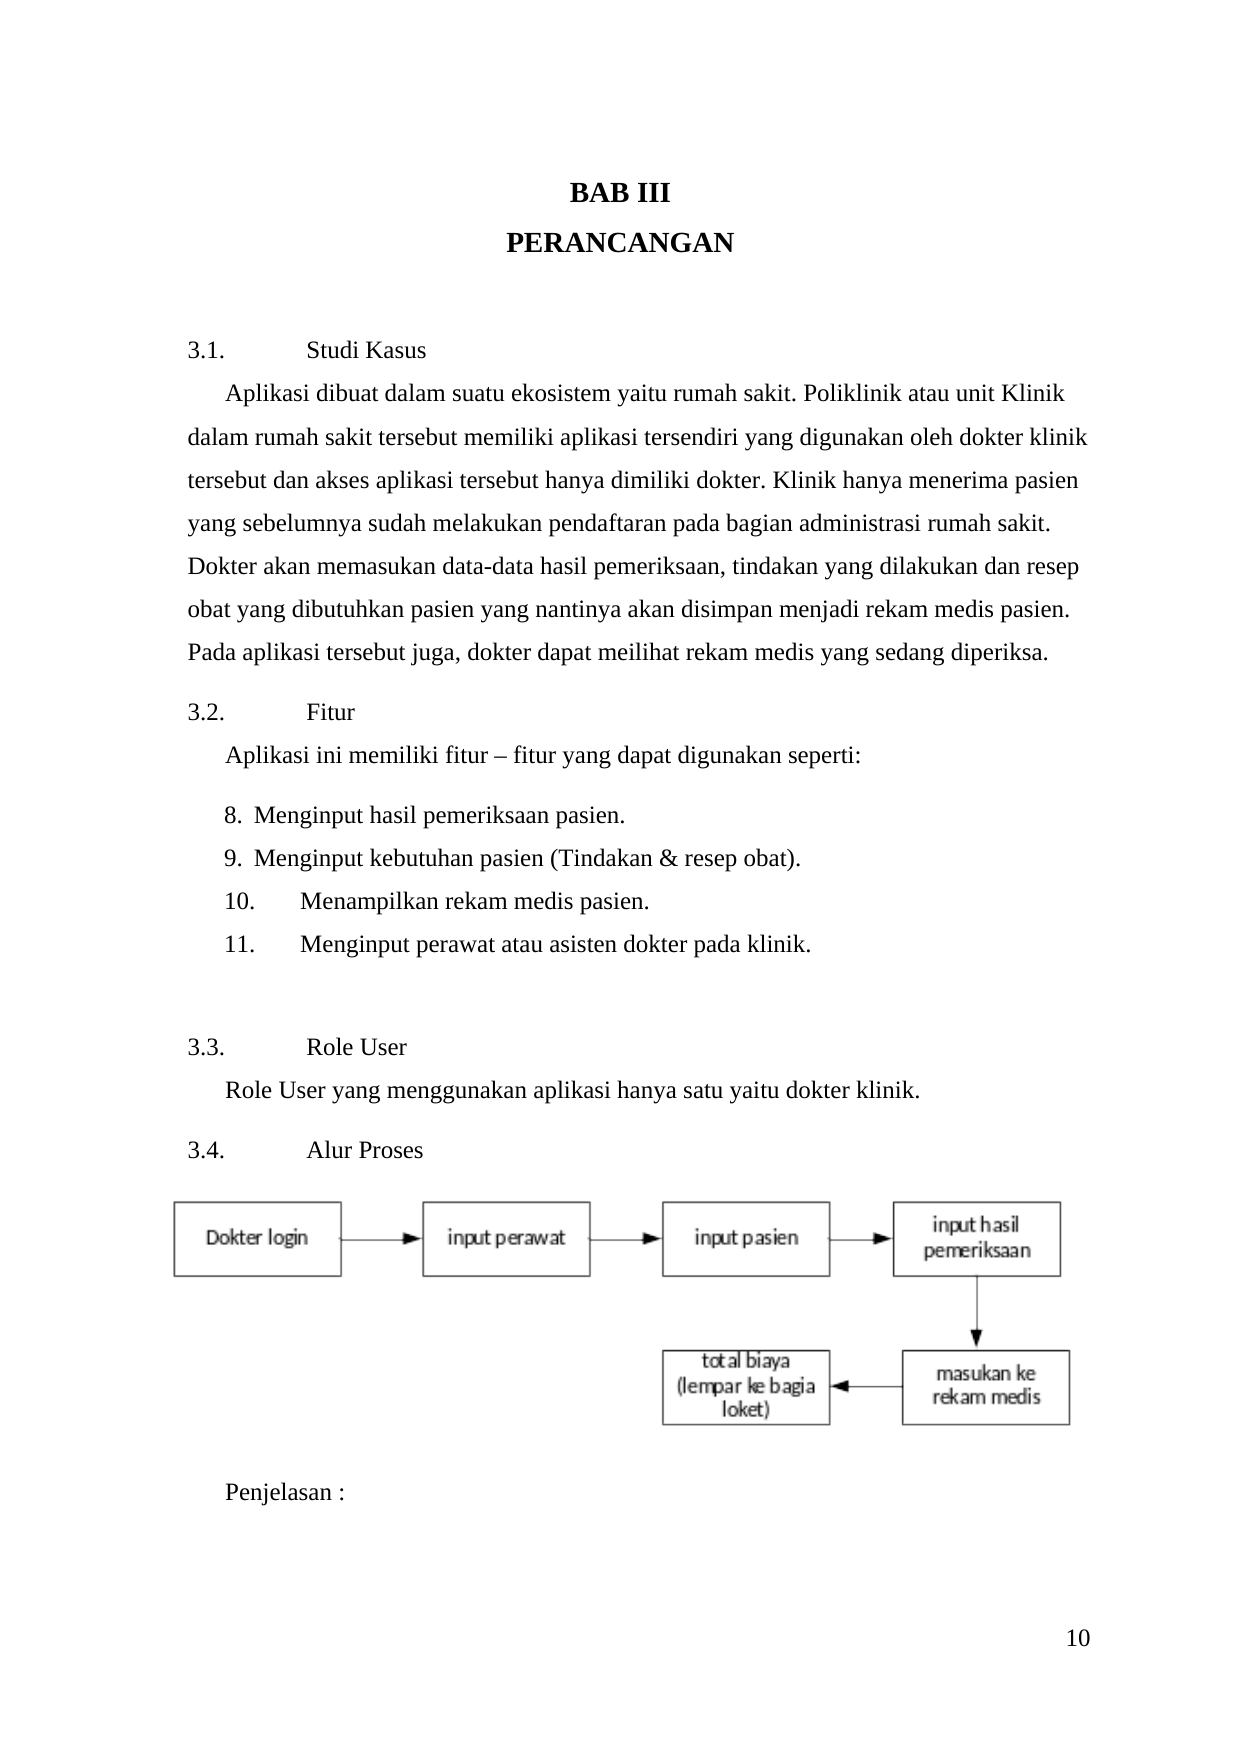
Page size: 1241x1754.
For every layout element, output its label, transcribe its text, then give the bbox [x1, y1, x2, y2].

subtitle Role User [187, 1032, 1090, 1061]
text Aplikasi ini memiliki fitur – fitur yang dapat digunakan seperti: [187, 740, 1090, 769]
list Menampilkan rekam medis pasien. [224, 886, 1090, 915]
list Menginput hasil pemeriksaan pasien. [224, 800, 1090, 829]
subtitle BAB III PERANCANGAN [150, 175, 1090, 259]
text Role User yang menggunakan aplikasi hanya satu yaitu dokter klinik. [187, 1075, 1090, 1104]
subtitle Fitur [187, 697, 1090, 726]
list Menginput perawat atau asisten dokter pada klinik. [224, 929, 1090, 958]
text Aplikasi dibuat dalam suatu ekosistem yaitu rumah sakit. Poliklinik atau unit Klinik dalam rumah sakit tersebut memiliki aplikasi tersendiri yang digunakan oleh dokter klinik tersebut dan akses aplikasi tersebut hanya dimiliki dokter. Klinik hanya menerima pasien yang sebelumnya sudah melakukan pendaftaran pada bagian administrasi rumah sakit. Dokter akan memasukan data-data hasil pemeriksaan, tindakan yang dilakukan dan resep obat yang dibutuhkan pasien yang nantinya akan disimpan menjadi rekam medis pasien. Pada aplikasi tersebut juga, dokter dapat meilihat rekam medis yang sedang diperiksa. [187, 378, 1090, 666]
subtitle Alur Proses [187, 1135, 1090, 1164]
subtitle Studi Kasus [187, 335, 1090, 364]
text Penjelasan : [150, 1477, 1090, 1505]
list Menginput kebutuhan pasien (Tindakan & resep obat). [224, 843, 1090, 872]
